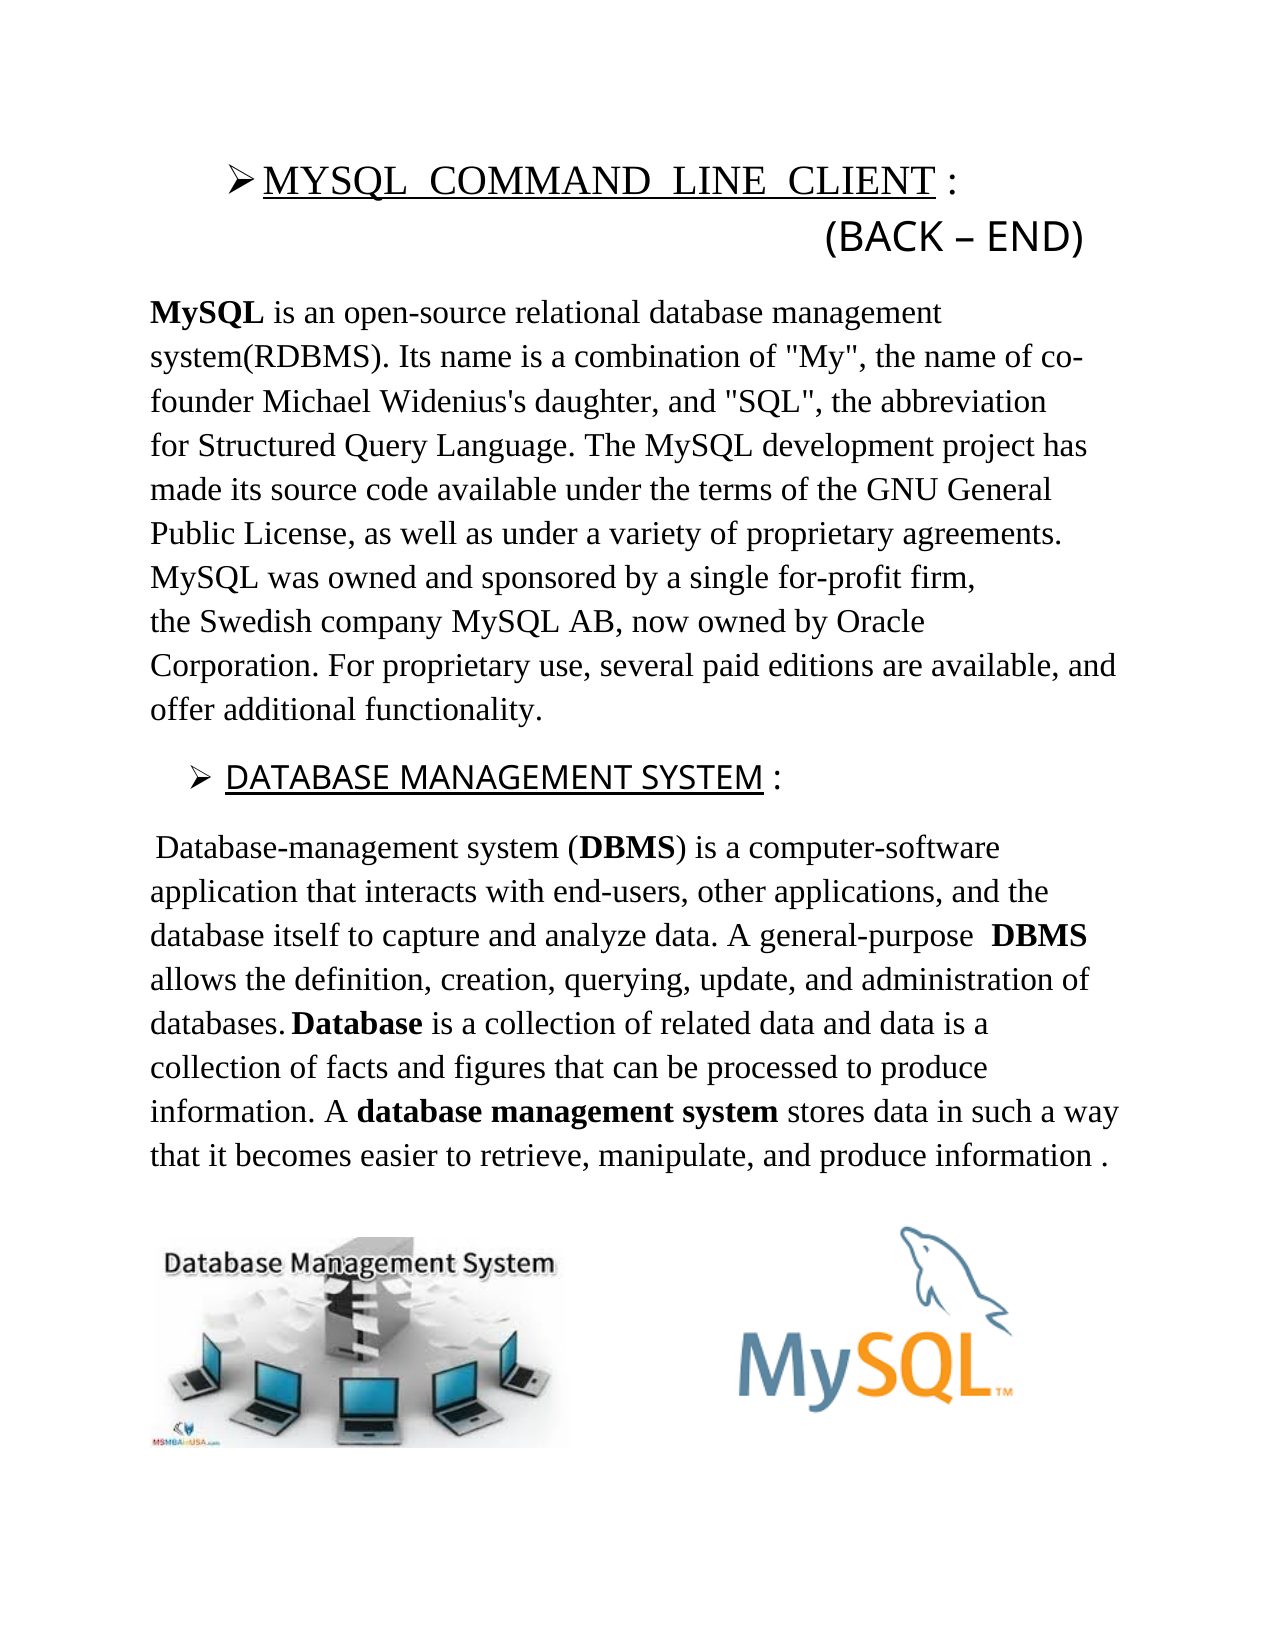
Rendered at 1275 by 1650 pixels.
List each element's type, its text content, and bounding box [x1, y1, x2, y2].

picture [150, 1237, 571, 1448]
list DATABASE MANAGEMENT SYSTEM : [187, 754, 1125, 799]
list MYSQL COMMAND LINE CLIENT : [225, 150, 1125, 207]
list (BACK – END) [825, 207, 1125, 263]
picture [687, 1178, 1075, 1448]
text MySQL is an open-source relational database management system(RDBMS). Its name is a combination of "My", the name of co-founder Michael Widenius's daughter, and "SQL", the abbreviation for Structured Query Language. The MySQL development project has made its source code available under the terms of the GNU General Public License, as well as under a variety of proprietary agreements. MySQL was owned and sponsored by a single for-profit firm, the Swedish company MySQL AB, now owned by Oracle Corporation. For proprietary use, several paid editions are available, and offer additional functionality. [150, 293, 1125, 728]
